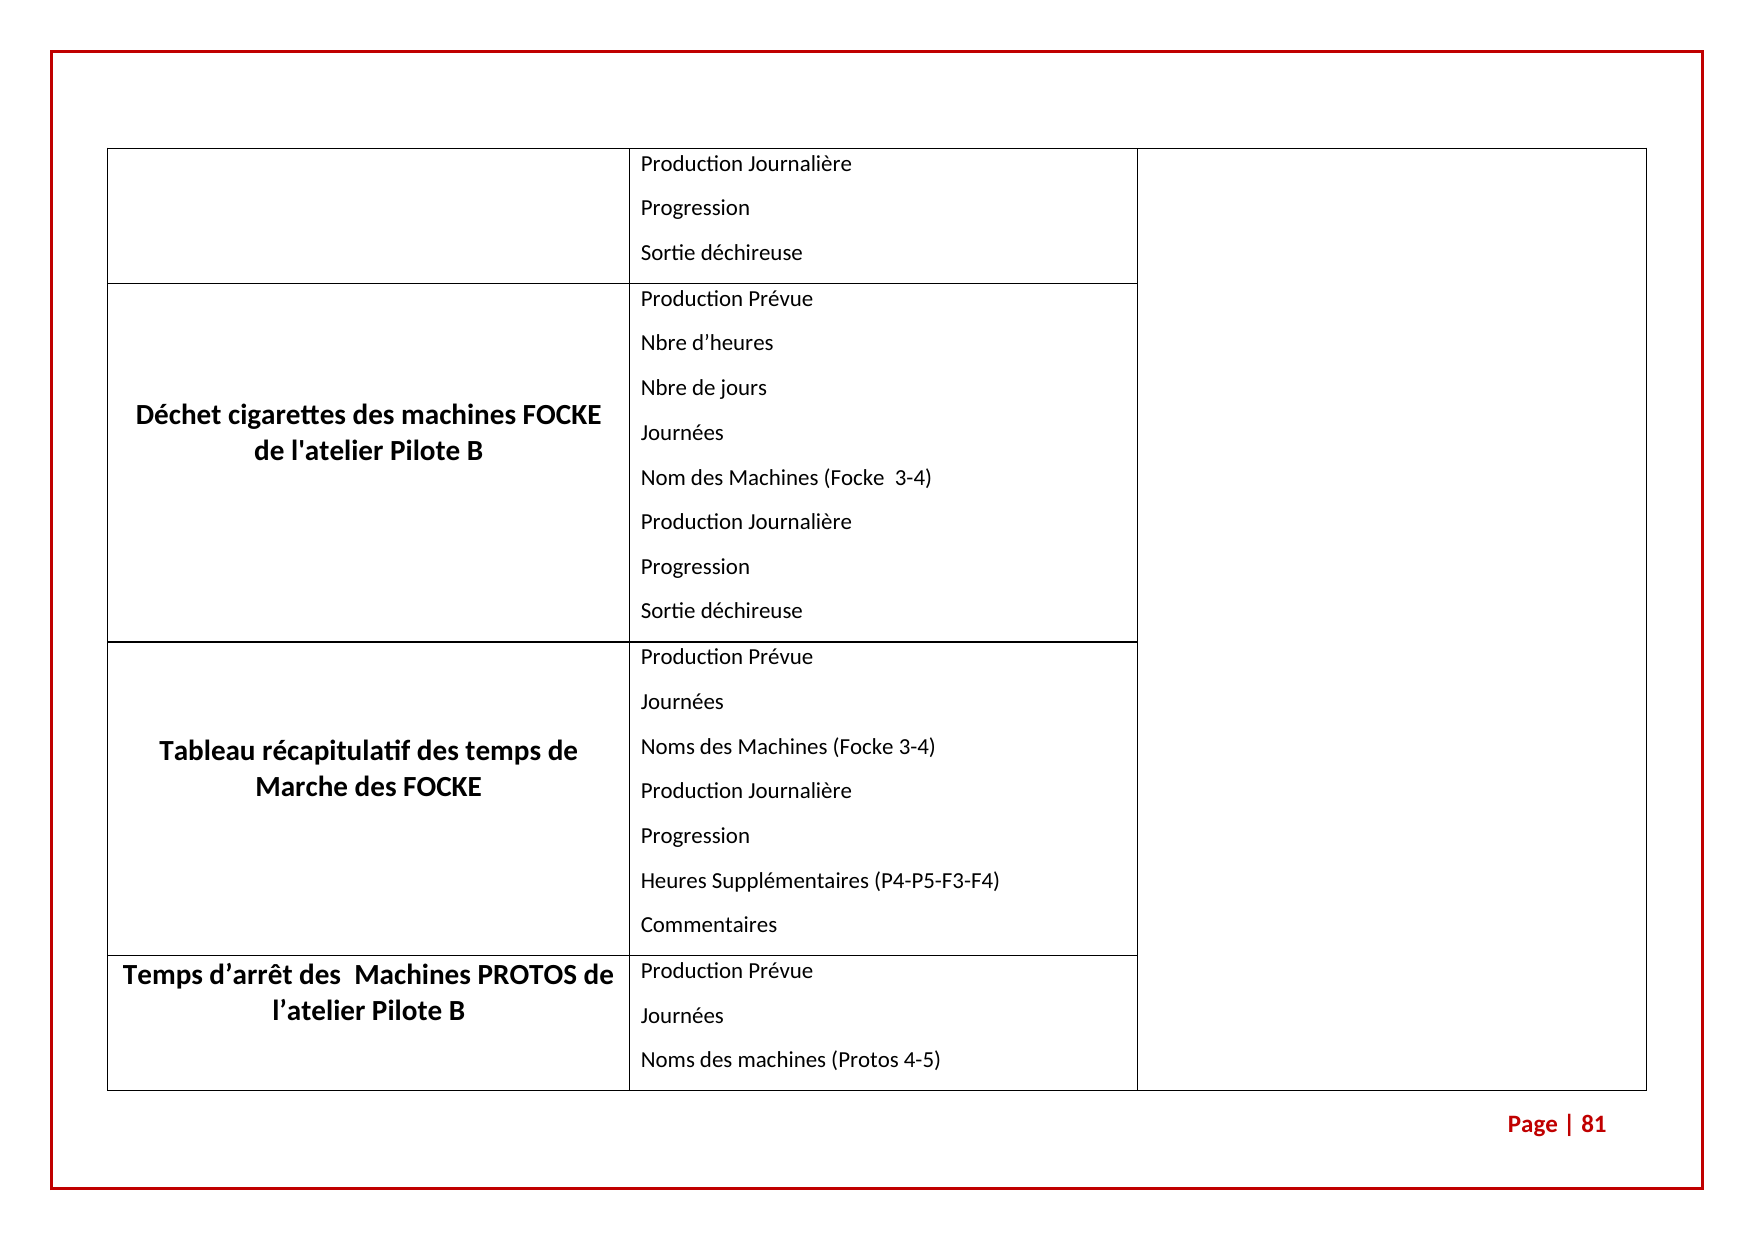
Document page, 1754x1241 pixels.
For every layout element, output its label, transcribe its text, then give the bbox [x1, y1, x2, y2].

table_cell Production Prévue Nbre d’heures Nbre de jours Journées Nom des Machines (Focke 3-4) Production Journalière Progression Sortie déchireuse [630, 284, 1137, 641]
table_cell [108, 956, 629, 1090]
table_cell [630, 956, 1137, 1090]
table_cell Production Prévue Journées Noms des Machines (Focke 3-4) Production Journalière Progression Heures Supplémentaires (P4-P5-F3-F4) Commentaires [630, 643, 1137, 955]
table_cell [108, 149, 629, 283]
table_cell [630, 149, 1137, 283]
table_cell Déchet cigarettes des machines FOCKE de l'atelier Pilote B [108, 284, 629, 641]
table_cell Tableau récapitulatif des temps de Marche des FOCKE [108, 643, 629, 955]
